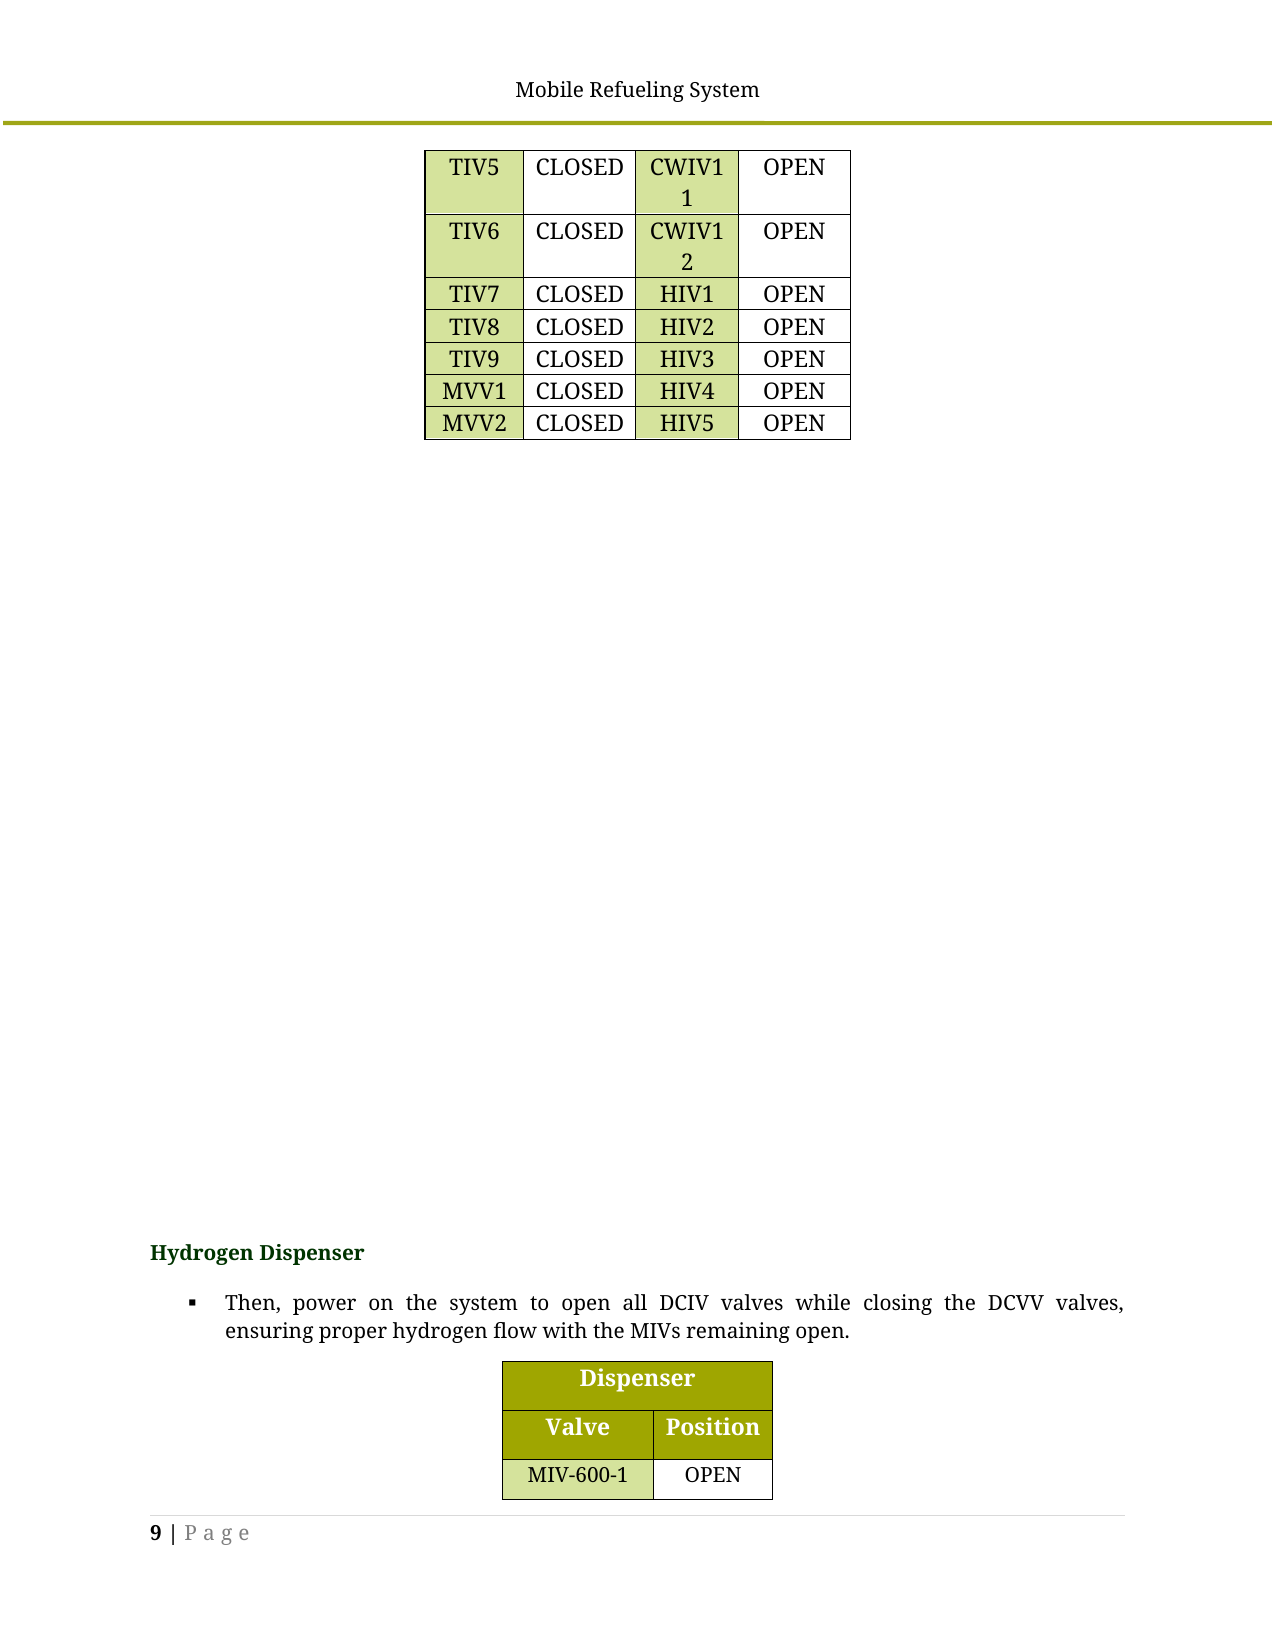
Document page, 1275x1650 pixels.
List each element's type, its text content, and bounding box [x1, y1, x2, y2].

table_cell Valve [503, 1411, 653, 1459]
table_cell OPEN [739, 215, 850, 277]
table_cell MVV2 [426, 407, 523, 438]
table_cell OPEN [739, 343, 850, 374]
table_cell OPEN [739, 310, 850, 342]
table_header Dispenser [503, 1362, 772, 1410]
table_cell CLOSED [524, 310, 635, 342]
table_cell TIV8 [426, 310, 523, 342]
table_cell HIV1 [636, 278, 738, 309]
table_cell MVV1 [426, 375, 523, 406]
table_cell OPEN [739, 278, 850, 309]
table_cell TIV6 [426, 215, 523, 277]
table_cell HIV5 [636, 407, 738, 438]
table_cell OPEN [654, 1460, 772, 1499]
table_cell CLOSED [524, 151, 635, 213]
table_cell TIV9 [426, 343, 523, 374]
table_cell OPEN [739, 407, 850, 438]
table_cell CWIV11 [636, 151, 738, 213]
table_cell HIV4 [636, 375, 738, 406]
table_cell Position [654, 1411, 772, 1459]
table_cell CLOSED [524, 407, 635, 438]
table_cell TIV5 [426, 151, 523, 213]
table_cell HIV2 [636, 310, 738, 342]
list Then, power on the system to open all DCIV valves while closing the DCVV valves, ensuring proper hydrogen flow with the MIVs remaining open. [187, 1288, 1125, 1344]
text Hydrogen Dispenser [150, 1238, 1125, 1267]
table_cell TIV7 [426, 278, 523, 309]
table_cell CLOSED [524, 343, 635, 374]
table_cell HIV3 [636, 343, 738, 374]
table_cell MIV-600-1 [503, 1460, 653, 1499]
table_cell CWIV12 [636, 215, 738, 277]
table_cell OPEN [739, 375, 850, 406]
table_cell CLOSED [524, 215, 635, 277]
table_cell CLOSED [524, 278, 635, 309]
table_cell CLOSED [524, 375, 635, 406]
table_cell OPEN [739, 151, 850, 213]
